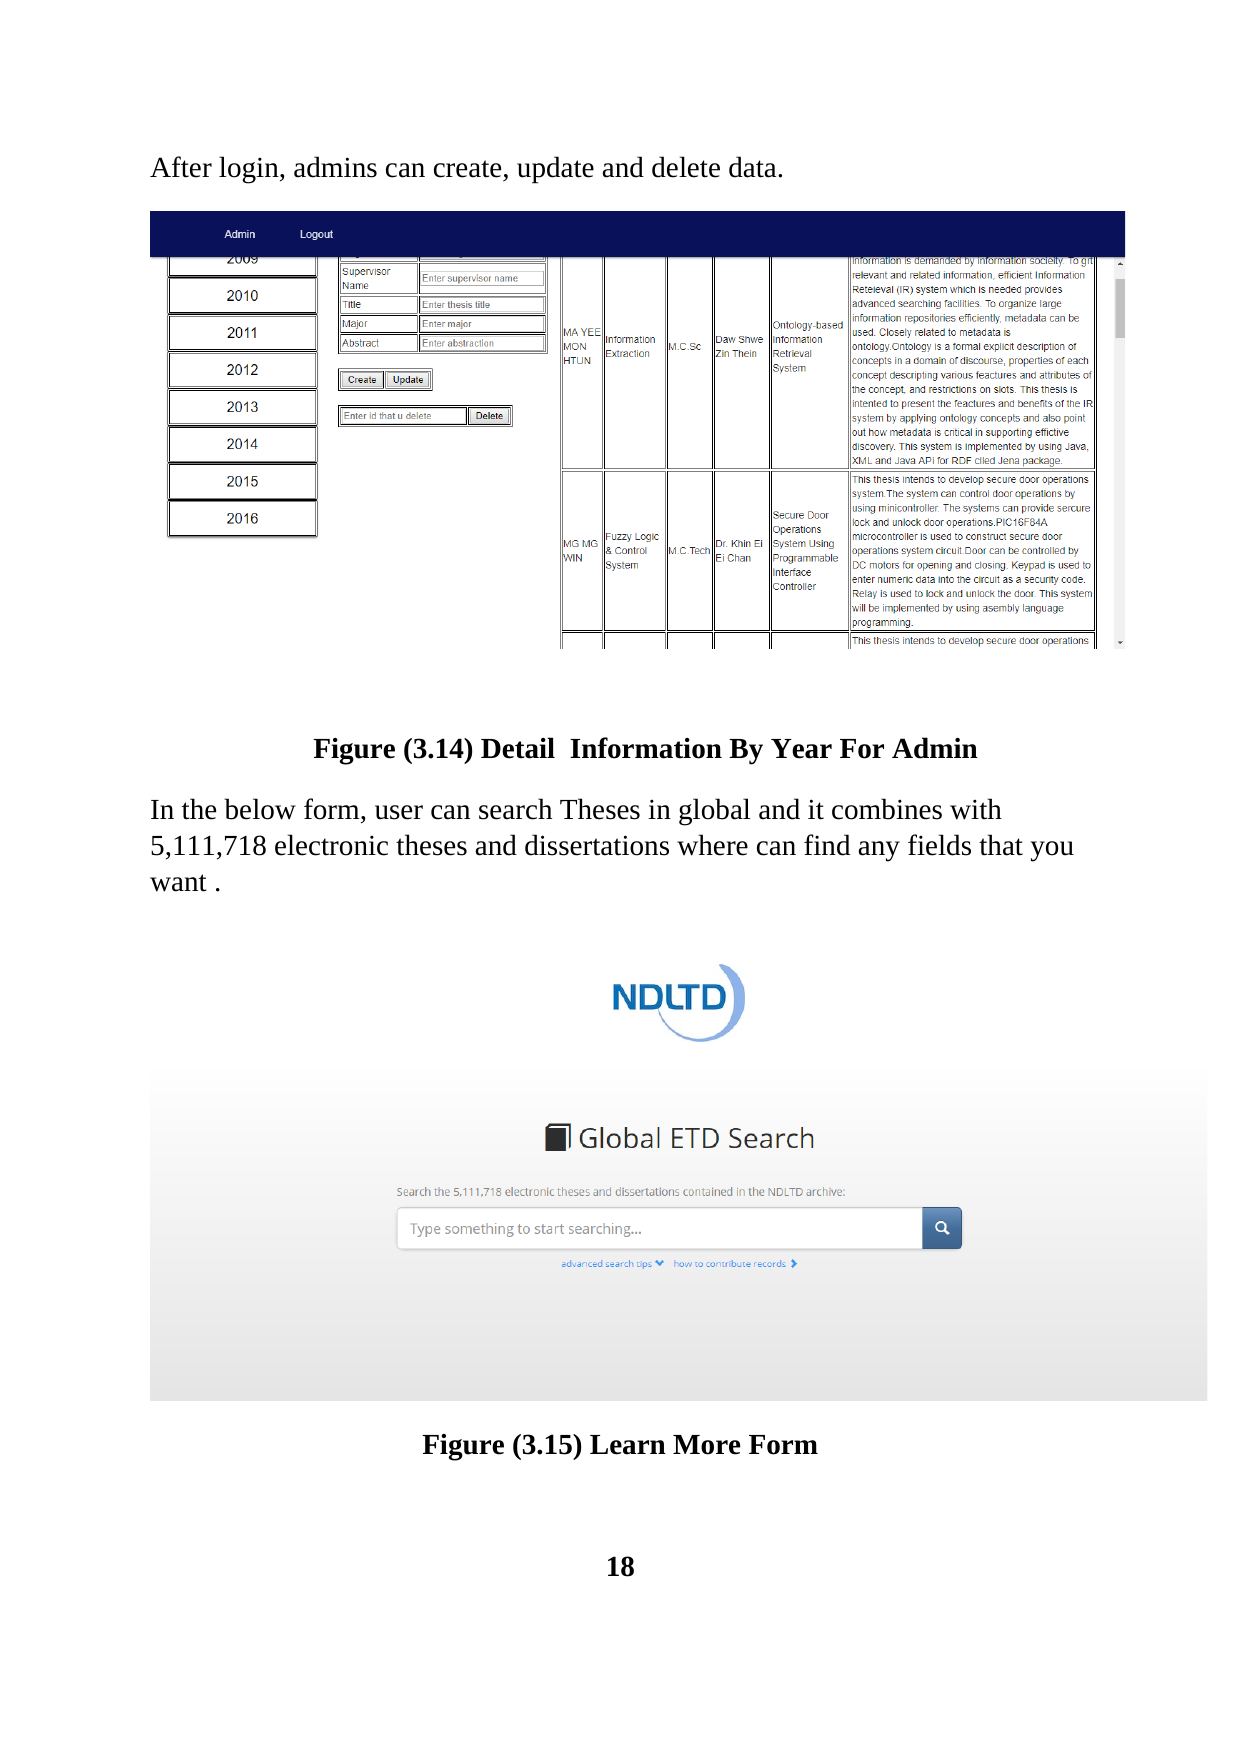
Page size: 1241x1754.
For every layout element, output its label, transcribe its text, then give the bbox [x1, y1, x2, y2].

text Figure (3.14) Detail Information By Year For Admin [150, 731, 1090, 764]
picture [150, 211, 1125, 649]
text Figure (3.15) Learn More Form [150, 1427, 1090, 1461]
picture [150, 925, 1208, 1401]
text In the below form, user can search Theses in global and it combines with 5,111,718 electronic theses and dissertations where can find any fields that you want . [150, 792, 1090, 898]
text After login, admins can create, update and delete data. [150, 150, 1090, 183]
text 18 [150, 1549, 1090, 1583]
